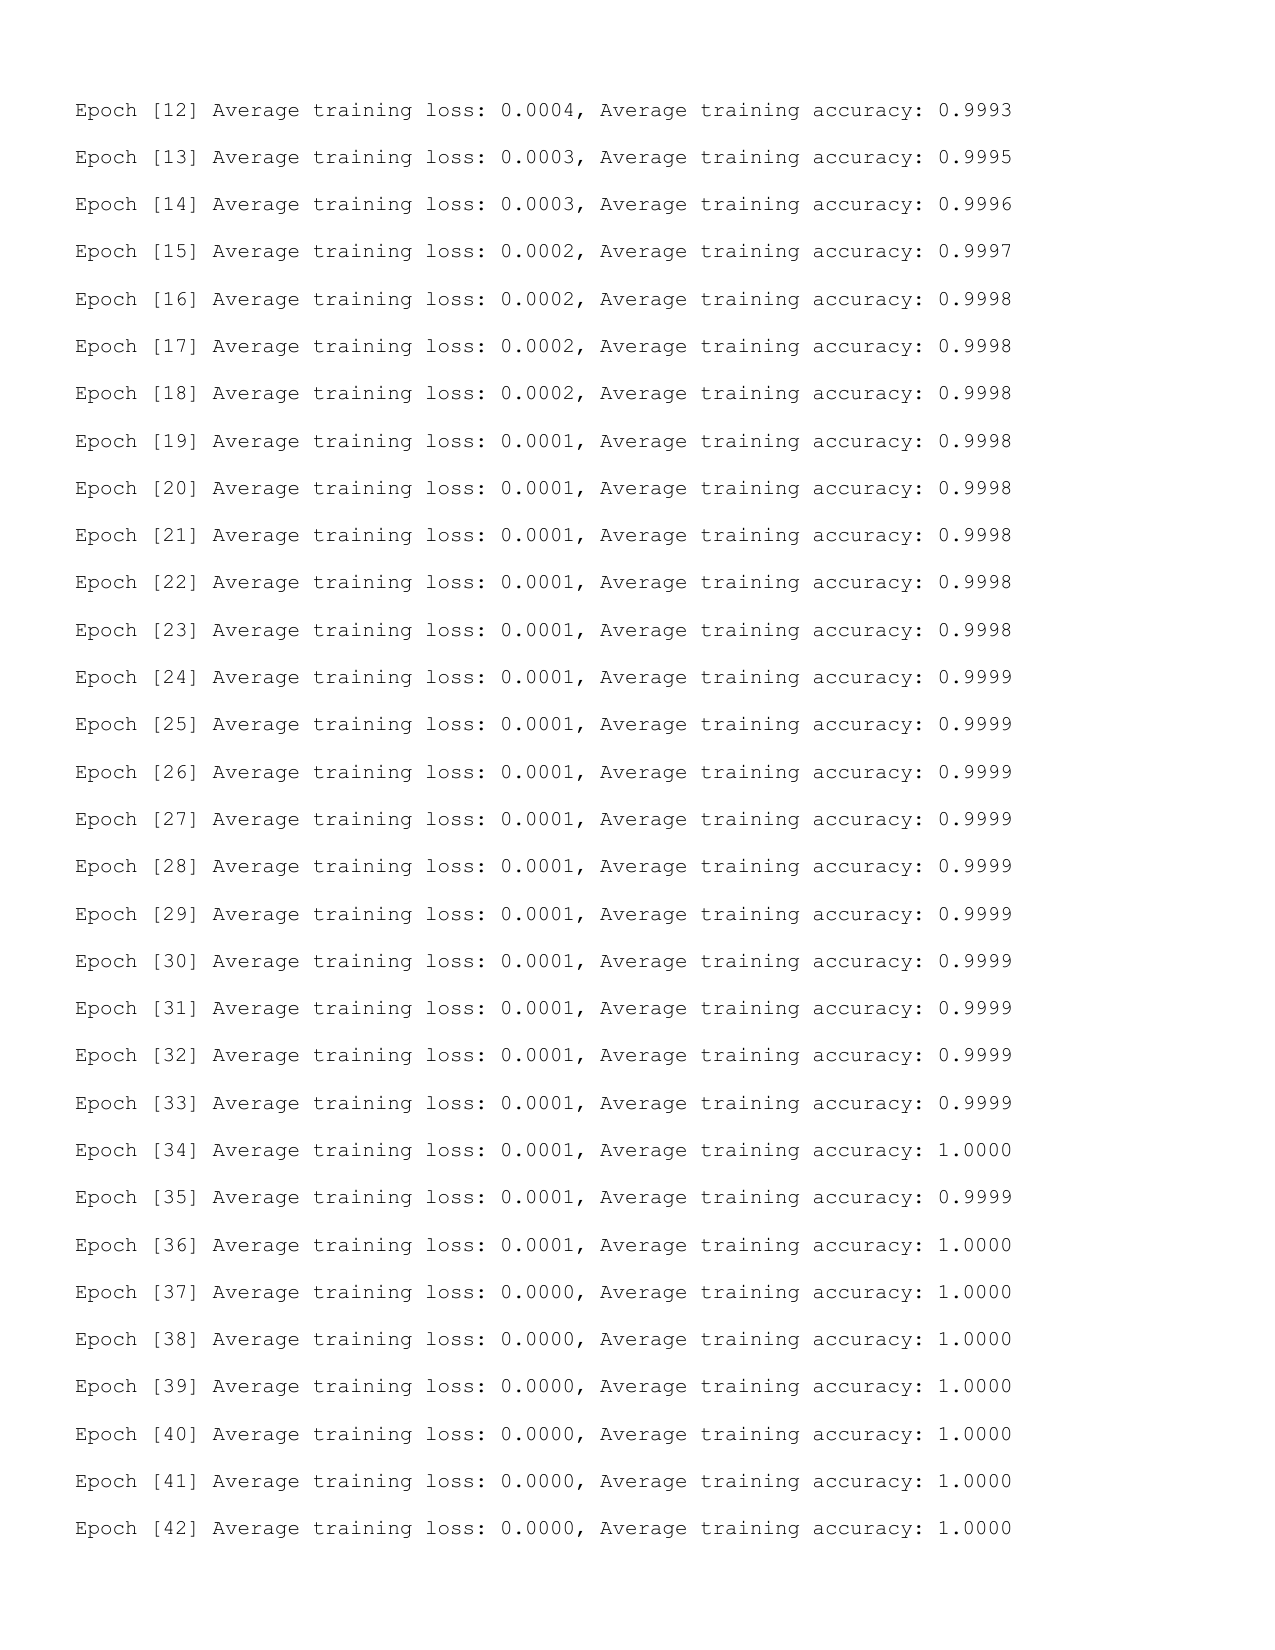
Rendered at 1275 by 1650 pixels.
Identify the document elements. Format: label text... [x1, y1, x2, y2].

text Epoch [17] Average training loss: 0.0002, Average training accuracy: 0.9998 [75, 335, 1200, 359]
text Epoch [16] Average training loss: 0.0002, Average training accuracy: 0.9998 [75, 288, 1200, 311]
text Epoch [19] Average training loss: 0.0001, Average training accuracy: 0.9998 [75, 430, 1200, 453]
text Epoch [12] Average training loss: 0.0004, Average training accuracy: 0.9993 [75, 99, 1200, 122]
text Epoch [40] Average training loss: 0.0000, Average training accuracy: 1.0000 [75, 1423, 1200, 1446]
text Epoch [39] Average training loss: 0.0000, Average training accuracy: 1.0000 [75, 1376, 1200, 1399]
text Epoch [38] Average training loss: 0.0000, Average training accuracy: 1.0000 [75, 1328, 1200, 1352]
text Epoch [27] Average training loss: 0.0001, Average training accuracy: 0.9999 [75, 808, 1200, 832]
text Epoch [14] Average training loss: 0.0003, Average training accuracy: 0.9996 [75, 193, 1200, 217]
text Epoch [18] Average training loss: 0.0002, Average training accuracy: 0.9998 [75, 382, 1200, 406]
text Epoch [15] Average training loss: 0.0002, Average training accuracy: 0.9997 [75, 241, 1200, 264]
text Epoch [34] Average training loss: 0.0001, Average training accuracy: 1.0000 [75, 1139, 1200, 1163]
text Epoch [20] Average training loss: 0.0001, Average training accuracy: 0.9998 [75, 477, 1200, 501]
text Epoch [36] Average training loss: 0.0001, Average training accuracy: 1.0000 [75, 1234, 1200, 1257]
text Epoch [22] Average training loss: 0.0001, Average training accuracy: 0.9998 [75, 572, 1200, 595]
text Epoch [42] Average training loss: 0.0000, Average training accuracy: 1.0000 [75, 1517, 1200, 1541]
text Epoch [25] Average training loss: 0.0001, Average training accuracy: 0.9999 [75, 713, 1200, 737]
text Epoch [30] Average training loss: 0.0001, Average training accuracy: 0.9999 [75, 950, 1200, 973]
text Epoch [37] Average training loss: 0.0000, Average training accuracy: 1.0000 [75, 1281, 1200, 1304]
text Epoch [32] Average training loss: 0.0001, Average training accuracy: 0.9999 [75, 1044, 1200, 1068]
text Epoch [13] Average training loss: 0.0003, Average training accuracy: 0.9995 [75, 146, 1200, 169]
text Epoch [31] Average training loss: 0.0001, Average training accuracy: 0.9999 [75, 997, 1200, 1021]
text Epoch [21] Average training loss: 0.0001, Average training accuracy: 0.9998 [75, 524, 1200, 548]
text Epoch [24] Average training loss: 0.0001, Average training accuracy: 0.9999 [75, 666, 1200, 690]
text Epoch [29] Average training loss: 0.0001, Average training accuracy: 0.9999 [75, 903, 1200, 926]
text Epoch [28] Average training loss: 0.0001, Average training accuracy: 0.9999 [75, 855, 1200, 879]
text Epoch [41] Average training loss: 0.0000, Average training accuracy: 1.0000 [75, 1470, 1200, 1494]
text Epoch [33] Average training loss: 0.0001, Average training accuracy: 0.9999 [75, 1092, 1200, 1115]
text Epoch [23] Average training loss: 0.0001, Average training accuracy: 0.9998 [75, 619, 1200, 642]
text Epoch [35] Average training loss: 0.0001, Average training accuracy: 0.9999 [75, 1186, 1200, 1210]
text Epoch [26] Average training loss: 0.0001, Average training accuracy: 0.9999 [75, 761, 1200, 784]
